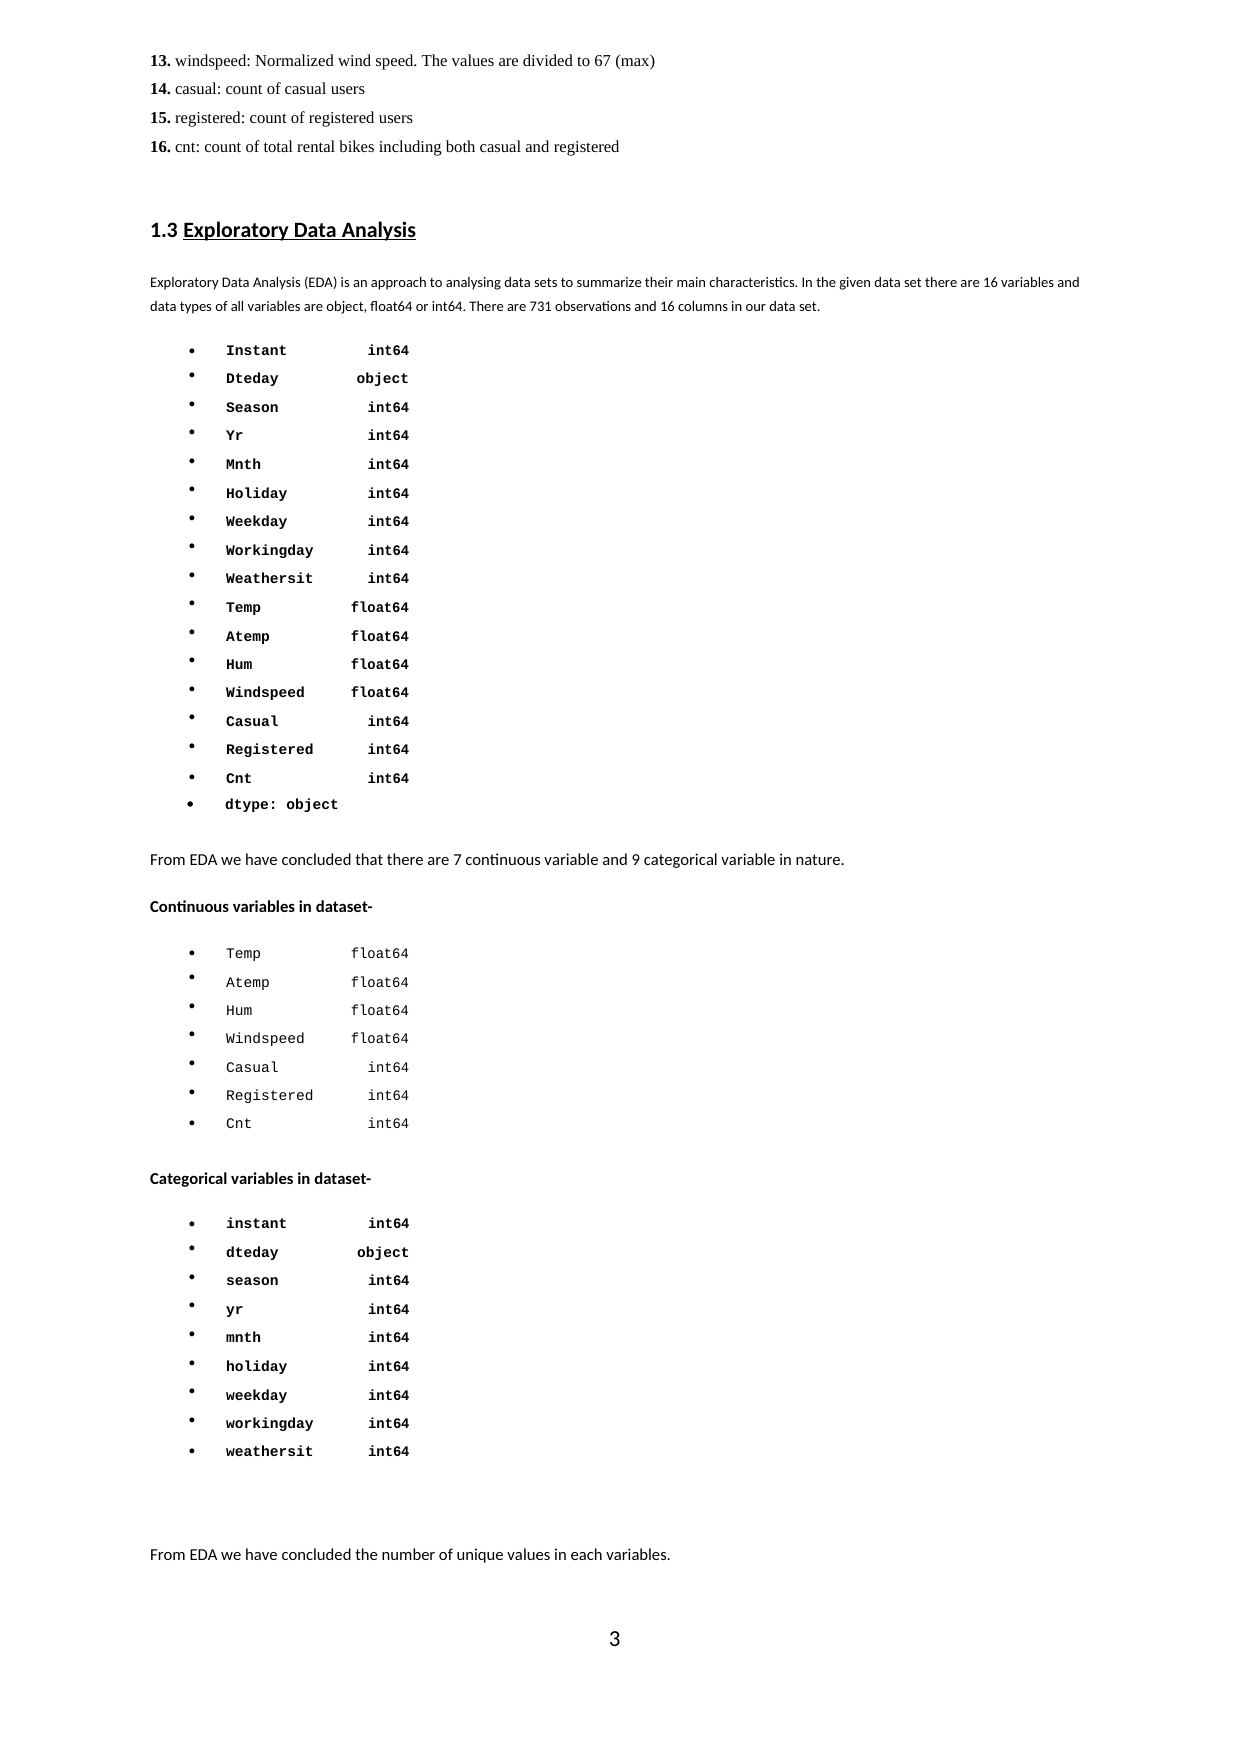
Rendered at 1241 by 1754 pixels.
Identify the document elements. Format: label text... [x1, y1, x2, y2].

table_cell  [168, 1267, 210, 1295]
table_cell float64 [330, 622, 429, 651]
table_header  [168, 945, 210, 968]
table_cell  [168, 1381, 210, 1410]
table_cell Cnt [210, 765, 330, 788]
table_cell  [168, 423, 210, 451]
table_header Instant [210, 342, 330, 365]
list cnt: count of total rental bikes including both casual and registered [150, 137, 1167, 156]
table_cell Windspeed [210, 1025, 330, 1053]
table_cell Casual [210, 1054, 330, 1082]
table_cell  [168, 365, 210, 394]
table_header instant [210, 1215, 335, 1238]
table_cell int64 [335, 1295, 430, 1324]
table_cell Registered [210, 736, 330, 765]
table_cell dteday [210, 1239, 335, 1267]
table_cell int64 [335, 1410, 430, 1438]
text Categorical variables in dataset- [150, 1168, 1167, 1188]
table_cell Cnt [210, 1110, 330, 1134]
table_cell  [168, 1410, 210, 1438]
table_cell int64 [335, 1438, 430, 1461]
table_cell float64 [330, 594, 429, 622]
table_cell int64 [330, 508, 429, 536]
table_cell Registered [210, 1082, 330, 1110]
list casual: count of casual users [150, 79, 1167, 98]
text From EDA we have concluded the number of unique values in each variables. [150, 1544, 1167, 1564]
table_cell float64 [330, 996, 429, 1025]
table_cell float64 [330, 651, 429, 679]
table_cell int64 [330, 394, 429, 422]
table_cell int64 [330, 1082, 429, 1110]
table_cell weathersit [210, 1438, 335, 1461]
table_cell int64 [335, 1353, 430, 1381]
table_cell  [168, 1025, 210, 1053]
subtitle Exploratory Data Analysis [150, 216, 1167, 242]
text From EDA we have concluded that there are 7 continuous variable and 9 categorical variable in nature. [150, 849, 1167, 869]
table_cell Workingday [210, 536, 330, 565]
table_cell  [168, 736, 210, 765]
table_cell  [168, 1353, 210, 1381]
table_cell  [168, 708, 210, 736]
table_cell Weathersit [210, 565, 330, 593]
table_cell  [168, 679, 210, 707]
table_cell int64 [330, 479, 429, 508]
table_cell int64 [335, 1324, 430, 1353]
table_cell Casual [210, 708, 330, 736]
table_cell  [168, 1082, 210, 1110]
table_header float64 [330, 945, 429, 968]
text Exploratory Data Analysis (EDA) is an approach to analysing data sets to summarize their main characteristics. In the given data set there are 16 variables and data types of all variables are object, float64 or int64. There are 731 observations and 16 columns in our data set. [150, 273, 1103, 316]
table_cell  [168, 536, 210, 565]
table_cell float64 [330, 1025, 429, 1053]
table_cell  [168, 1438, 210, 1461]
table_cell workingday [210, 1410, 335, 1438]
list registered: count of registered users [150, 108, 1167, 127]
table_cell weekday [210, 1381, 335, 1410]
table_cell  [168, 1054, 210, 1082]
table_header int64 [335, 1215, 430, 1238]
table_cell  [168, 765, 210, 788]
table_cell  [168, 968, 210, 996]
table_header int64 [330, 342, 429, 365]
table_cell int64 [330, 423, 429, 451]
table_cell  [168, 479, 210, 508]
table_header Temp [210, 945, 330, 968]
table_cell Hum [210, 996, 330, 1025]
table_cell int64 [335, 1381, 430, 1410]
table_cell mnth [210, 1324, 335, 1353]
table_cell Atemp [210, 622, 330, 651]
table_cell Dteday [210, 365, 330, 394]
table_cell Temp [210, 594, 330, 622]
table_cell  [168, 1295, 210, 1324]
table_cell int64 [330, 765, 429, 788]
table_cell int64 [330, 1054, 429, 1082]
table_header  [168, 1215, 210, 1238]
table_cell int64 [335, 1267, 430, 1295]
table_cell  [168, 651, 210, 679]
table_cell int64 [330, 736, 429, 765]
table_cell holiday [210, 1353, 335, 1381]
table_cell float64 [330, 968, 429, 996]
table_cell float64 [330, 679, 429, 707]
table_cell Mnth [210, 451, 330, 479]
table_cell  [168, 622, 210, 651]
table_cell int64 [330, 708, 429, 736]
table_cell  [168, 508, 210, 536]
table_cell Windspeed [210, 679, 330, 707]
table_cell Weekday [210, 508, 330, 536]
table_cell season [210, 1267, 335, 1295]
table_cell Hum [210, 651, 330, 679]
table_cell  [168, 451, 210, 479]
table_cell  [168, 565, 210, 593]
subtitle Continuous variables in dataset- [150, 897, 1167, 917]
list dtype: object [187, 797, 1167, 813]
table_cell int64 [330, 565, 429, 593]
table_cell Holiday [210, 479, 330, 508]
table_cell object [335, 1239, 430, 1267]
table_cell  [168, 1324, 210, 1353]
table_cell  [168, 394, 210, 422]
table_cell int64 [330, 536, 429, 565]
table_cell Season [210, 394, 330, 422]
table_cell  [168, 1110, 210, 1134]
table_cell  [168, 1239, 210, 1267]
table_cell  [168, 594, 210, 622]
table_header  [168, 342, 210, 365]
table_cell int64 [330, 451, 429, 479]
table_cell object [330, 365, 429, 394]
list windspeed: Normalized wind speed. The values are divided to 67 (max) [150, 51, 1167, 70]
table_cell  [168, 996, 210, 1025]
table_cell Atemp [210, 968, 330, 996]
table_cell int64 [330, 1110, 429, 1134]
table_cell Yr [210, 423, 330, 451]
table_cell yr [210, 1295, 335, 1324]
